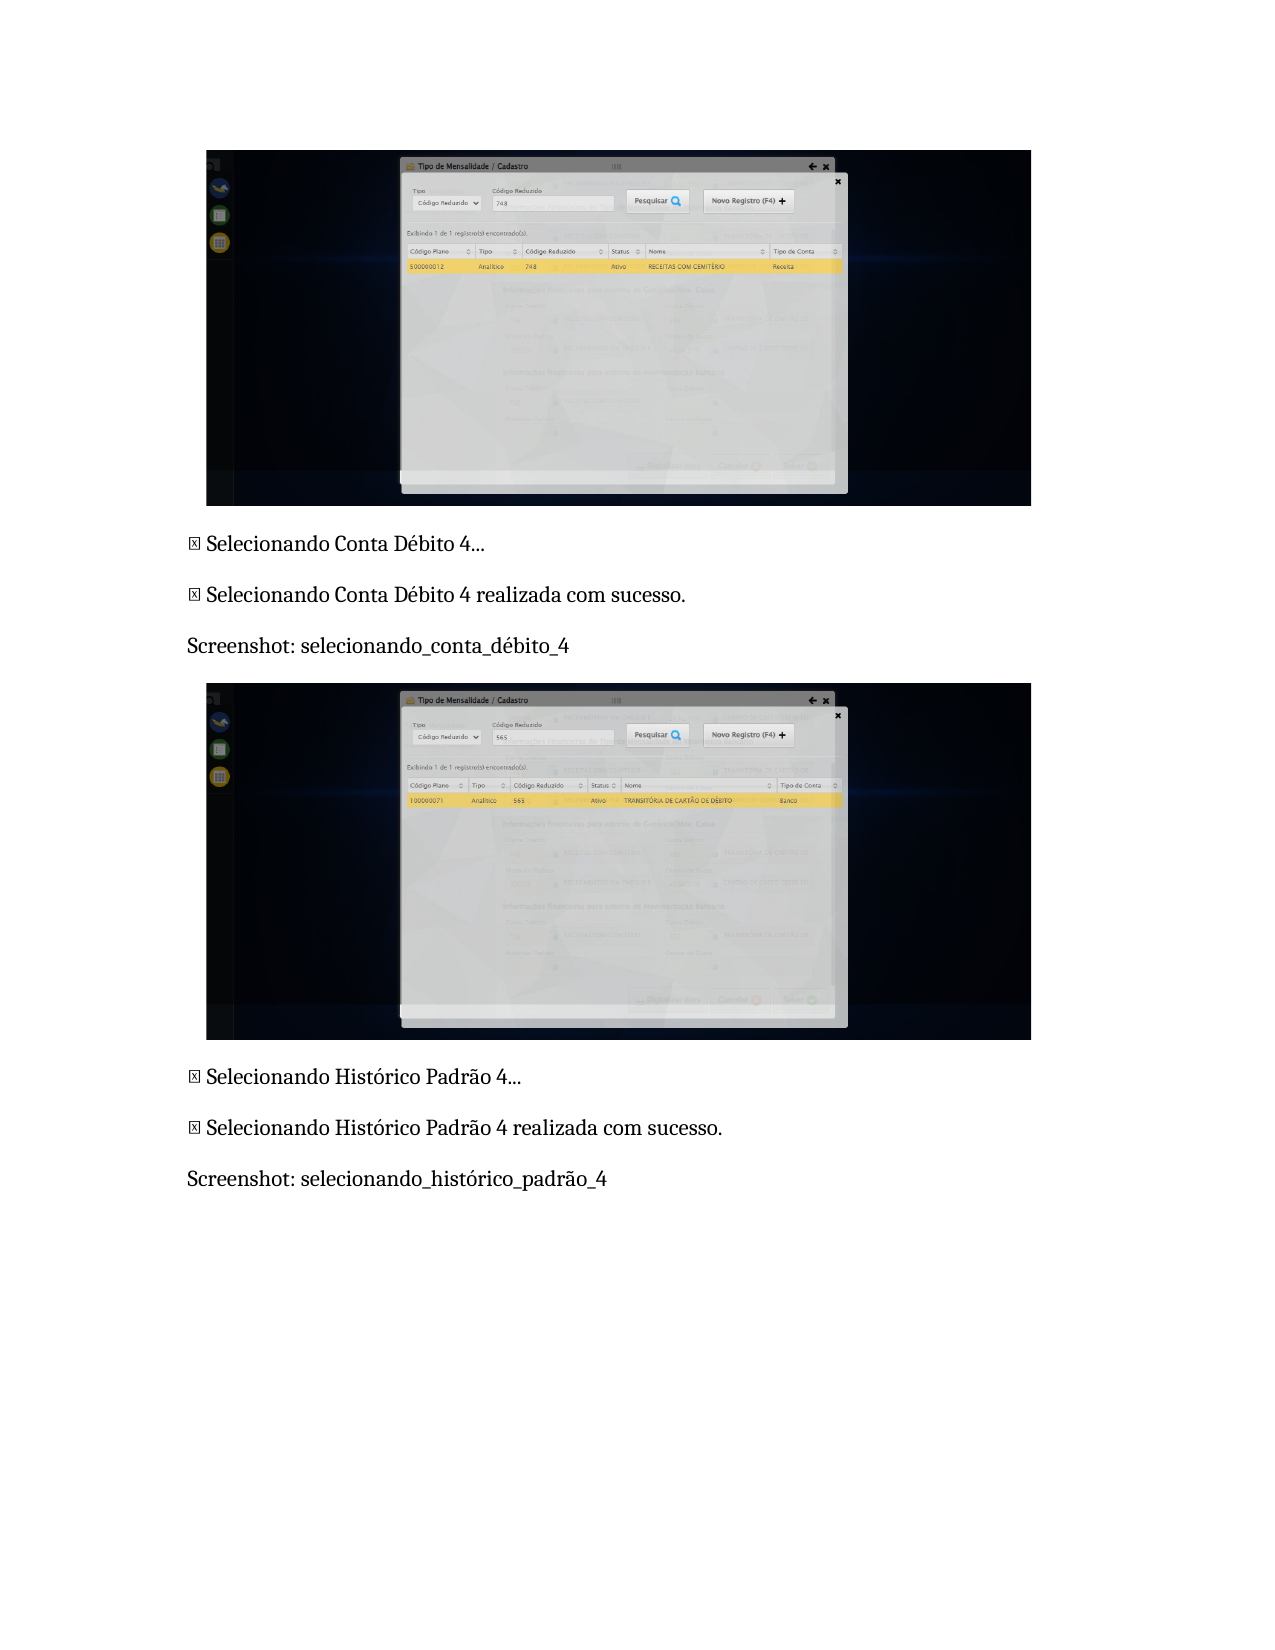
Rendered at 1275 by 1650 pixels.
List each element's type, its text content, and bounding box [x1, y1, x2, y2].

text Screenshot: selecionando_histórico_padrão_4 [187, 1166, 1087, 1192]
picture [206, 150, 1032, 506]
text Screenshot: selecionando_conta_débito_4 [187, 632, 1087, 659]
text 🔄 Selecionando Histórico Padrão 4... [187, 1064, 1087, 1090]
text 🔄 Selecionando Conta Débito 4... [187, 530, 1087, 557]
text ✅ Selecionando Conta Débito 4 realizada com sucesso. [187, 581, 1087, 608]
picture [206, 683, 1032, 1040]
text ✅ Selecionando Histórico Padrão 4 realizada com sucesso. [187, 1115, 1087, 1141]
